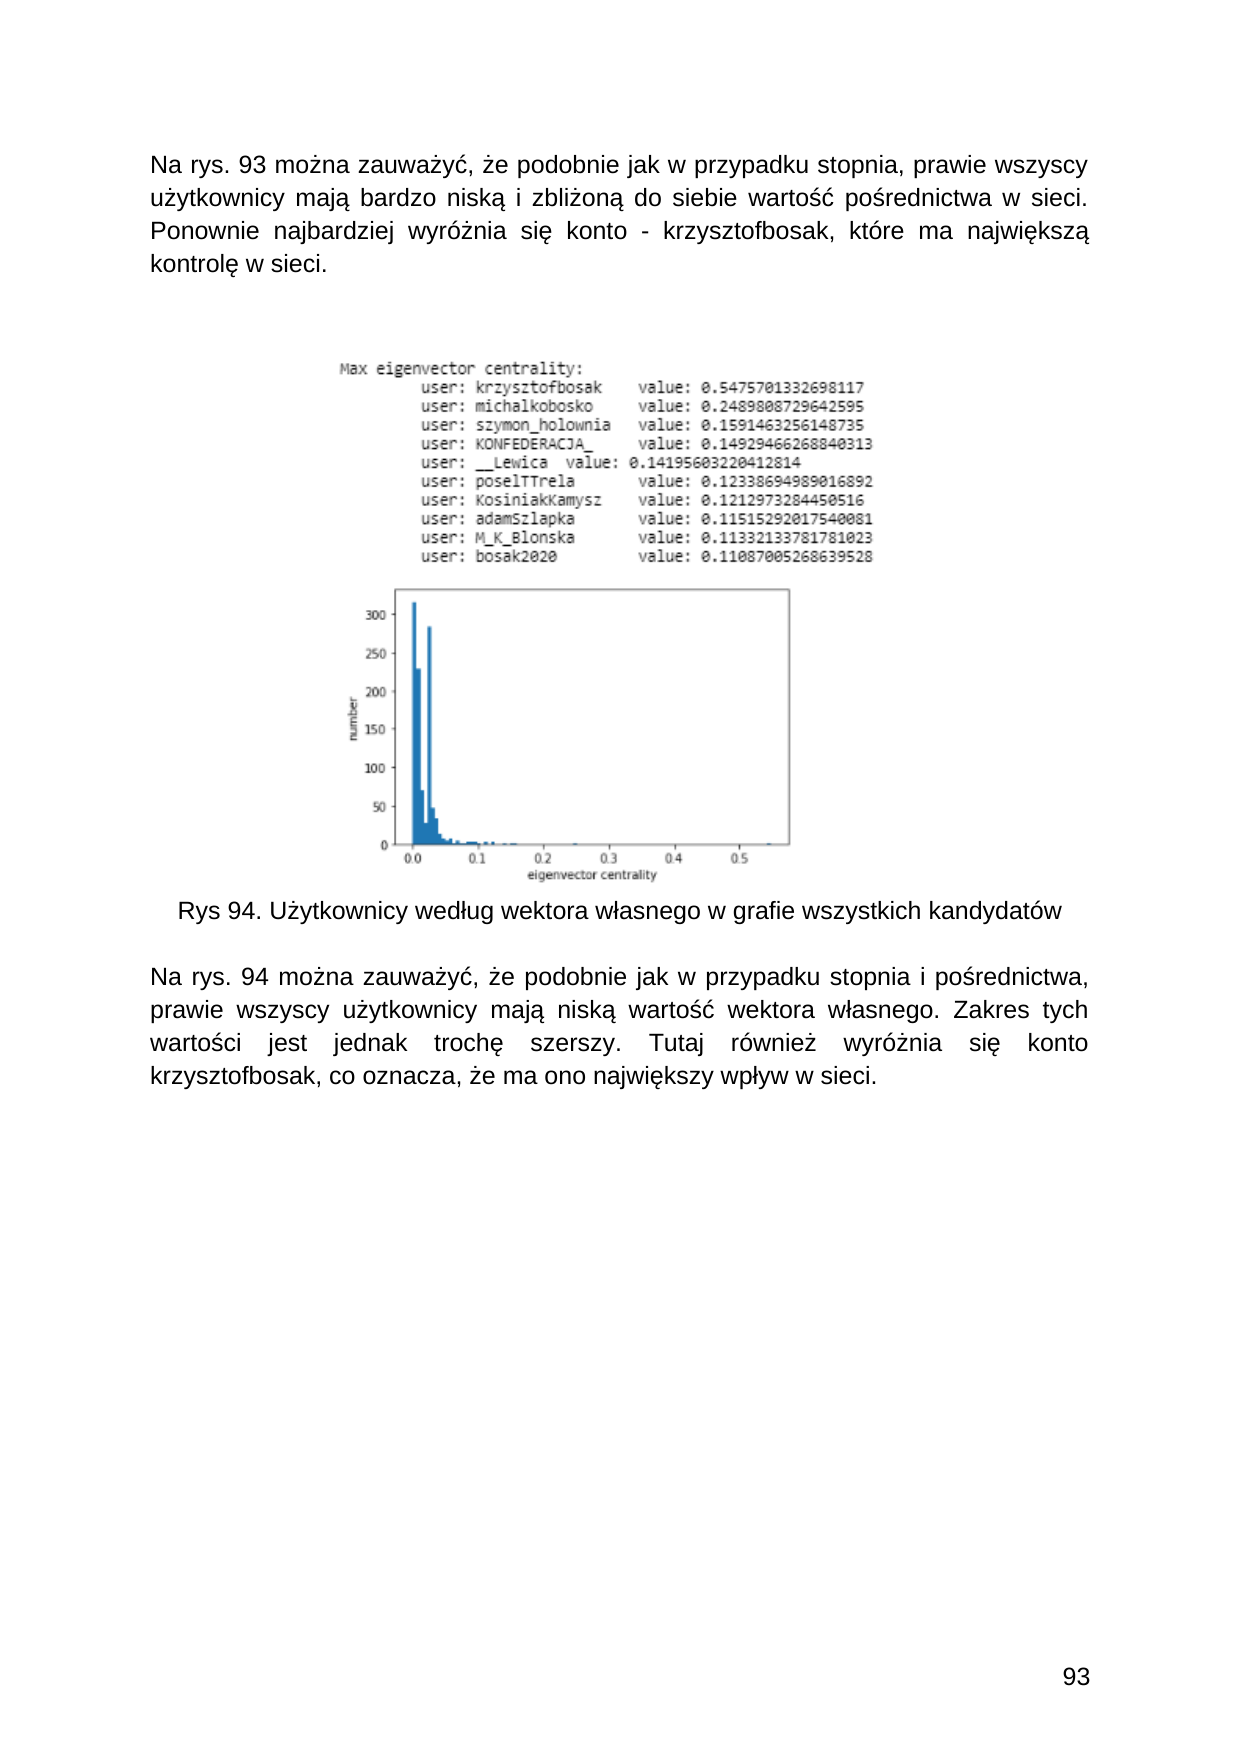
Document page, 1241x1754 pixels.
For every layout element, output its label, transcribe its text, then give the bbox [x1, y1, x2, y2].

text Na rys. 94 można zauważyć, że podobnie jak w przypadku stopnia i pośrednictwa, prawie wszyscy użytkownicy mają niską wartość wektora własnego. Zakres tych wartości jest jednak trochę szerszy. Tutaj również wyróżnia się konto krzysztofbosak, co oznacza, że ma ono największy wpływ w sieci. [150, 962, 1090, 1090]
text Na rys. 93 można zauważyć, że podobnie jak w przypadku stopnia, prawie wszyscy użytkownicy mają bardzo niską i zbliżoną do siebie wartość pośrednictwa w sieci. Ponownie najbardziej wyróżnia się konto - krzysztofbosak, które ma największą kontrolę w sieci. [150, 150, 1090, 278]
text Rys 94. Użytkownicy według wektora własnego w grafie wszystkich kandydatów [150, 896, 1090, 925]
picture [332, 348, 908, 892]
